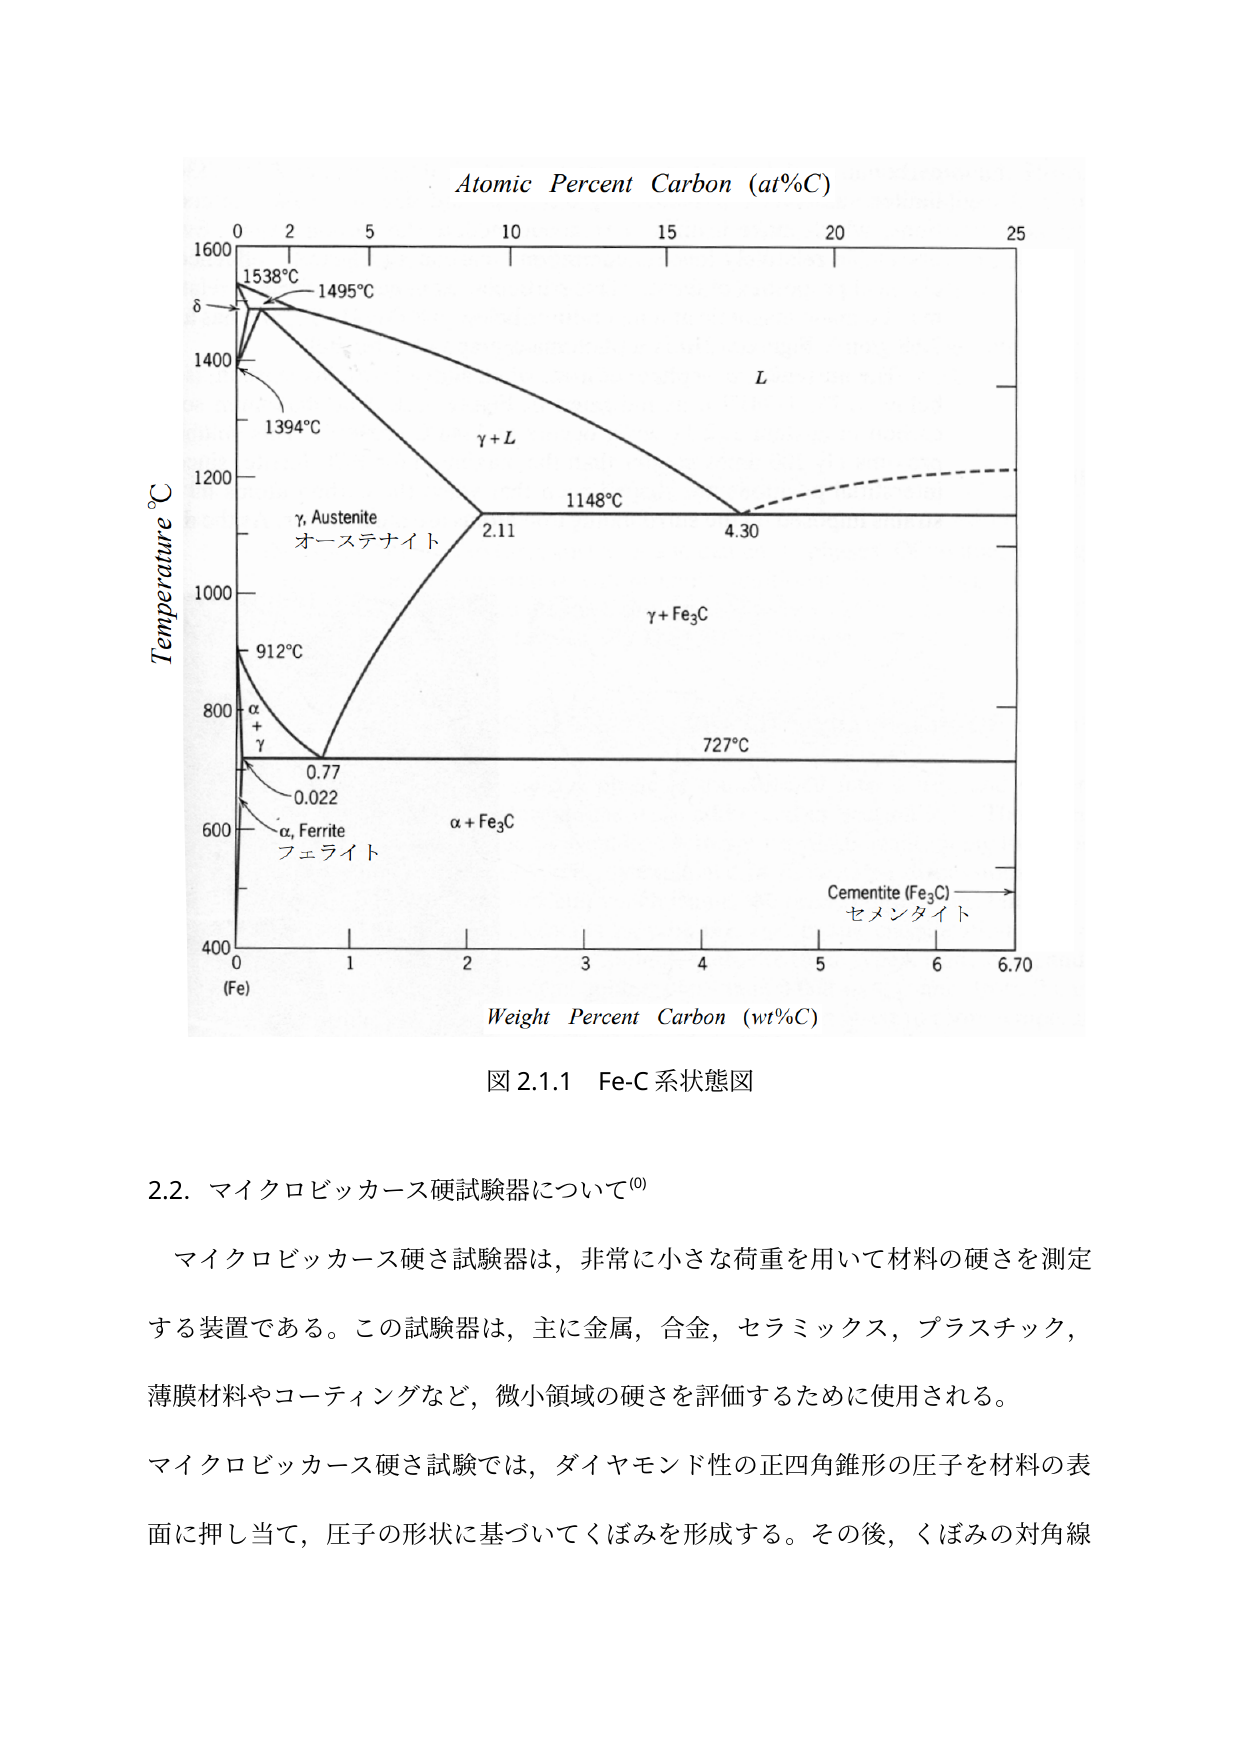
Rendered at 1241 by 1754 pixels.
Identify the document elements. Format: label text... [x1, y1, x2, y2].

text マイクロビッカース硬さ試験器は，非常に小さな荷重を用いて材料の硬さを測定する装置である。この試験器は，主に金属，合金，セラミックス，プラスチック，薄膜材料やコーティングなど，微小領域の硬さを評価するために使用される。 [148, 1223, 1092, 1429]
picture [147, 157, 1093, 1037]
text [148, 1429, 1092, 1567]
text 2.2．マイクロビッカース硬試験器について(0) [148, 1154, 1092, 1223]
